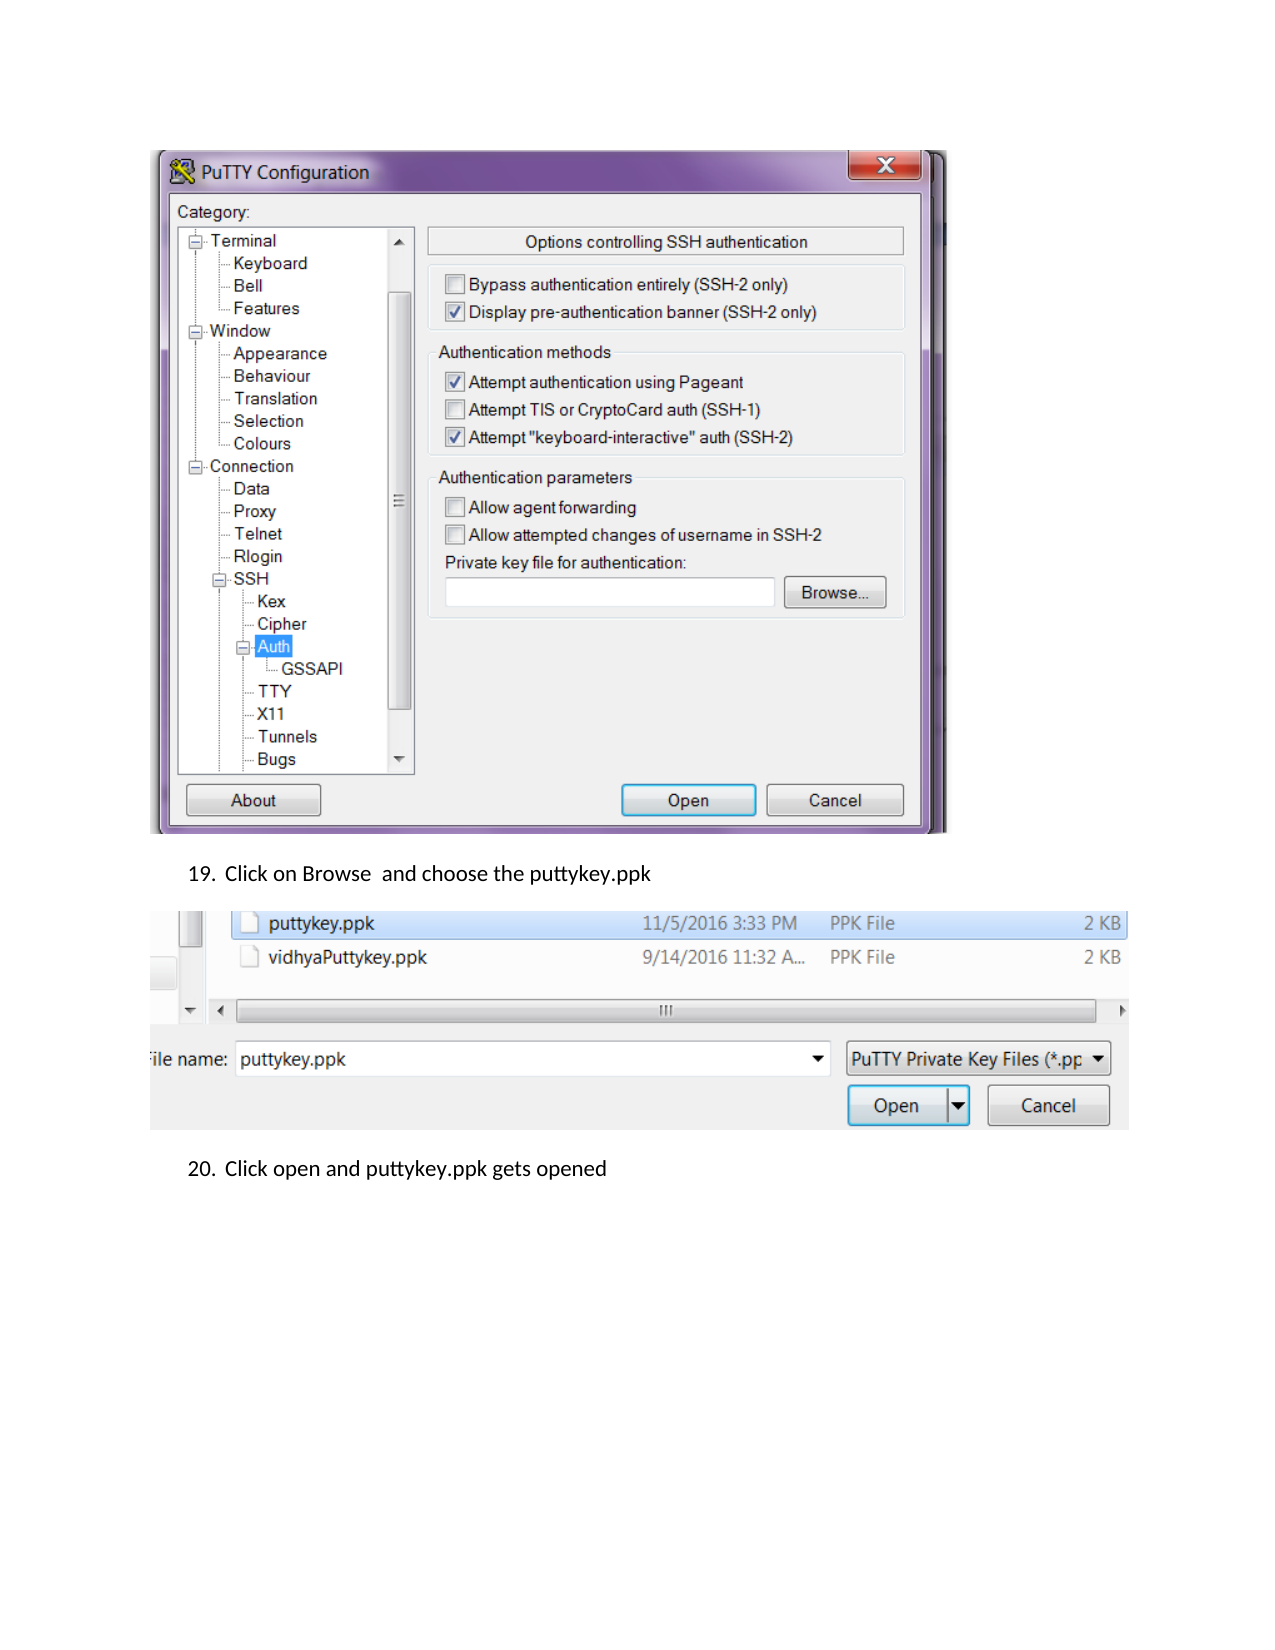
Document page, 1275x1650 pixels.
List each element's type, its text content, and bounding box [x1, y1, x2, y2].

picture [150, 150, 953, 834]
list Click open and puttykey.ppk gets opened [187, 1154, 1125, 1182]
list Click on Browse and choose the puttykey.ppk [187, 859, 1125, 887]
picture [150, 911, 1129, 1130]
